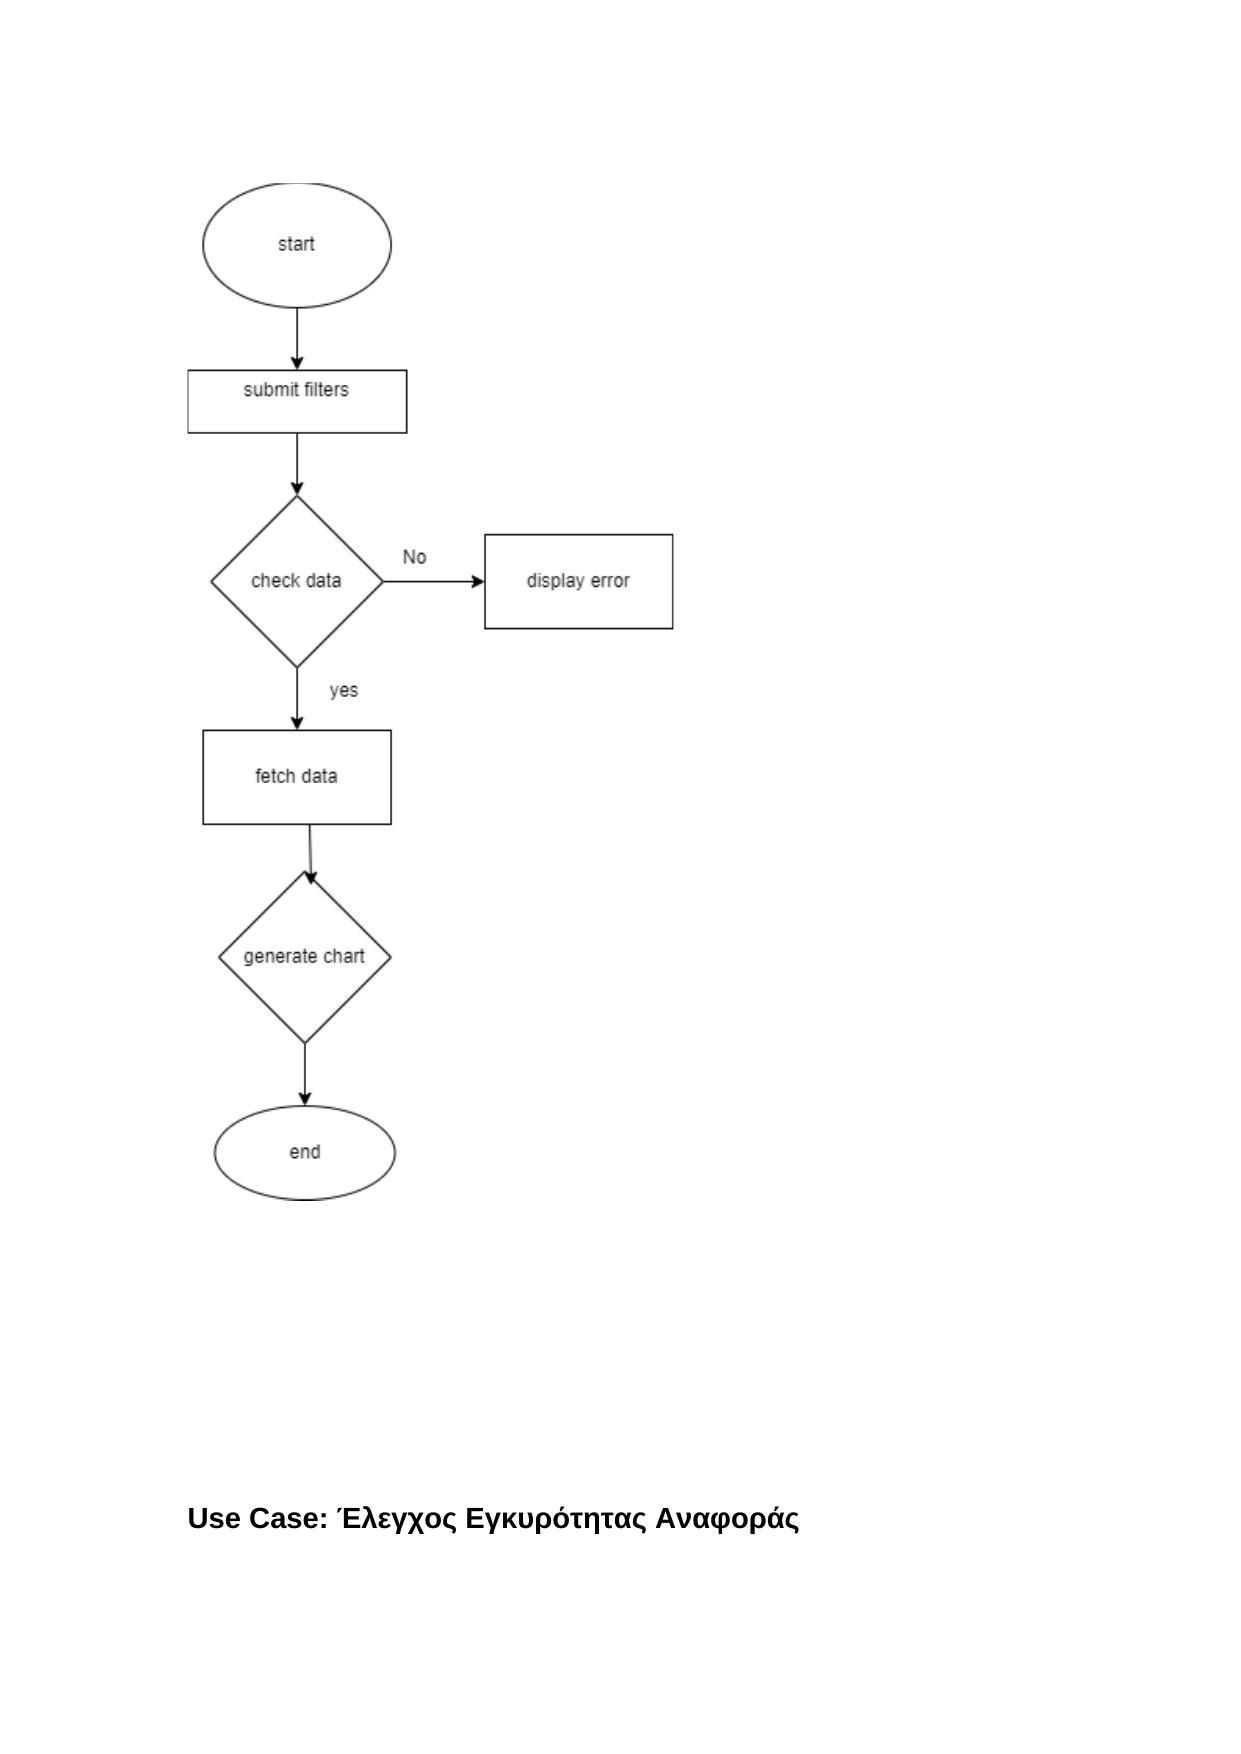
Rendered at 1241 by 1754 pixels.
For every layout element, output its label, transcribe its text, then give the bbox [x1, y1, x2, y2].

picture [187, 183, 674, 1201]
text Use Case: Έλεγχος Εγκυρότητας Αναφοράς [187, 1502, 1053, 1535]
